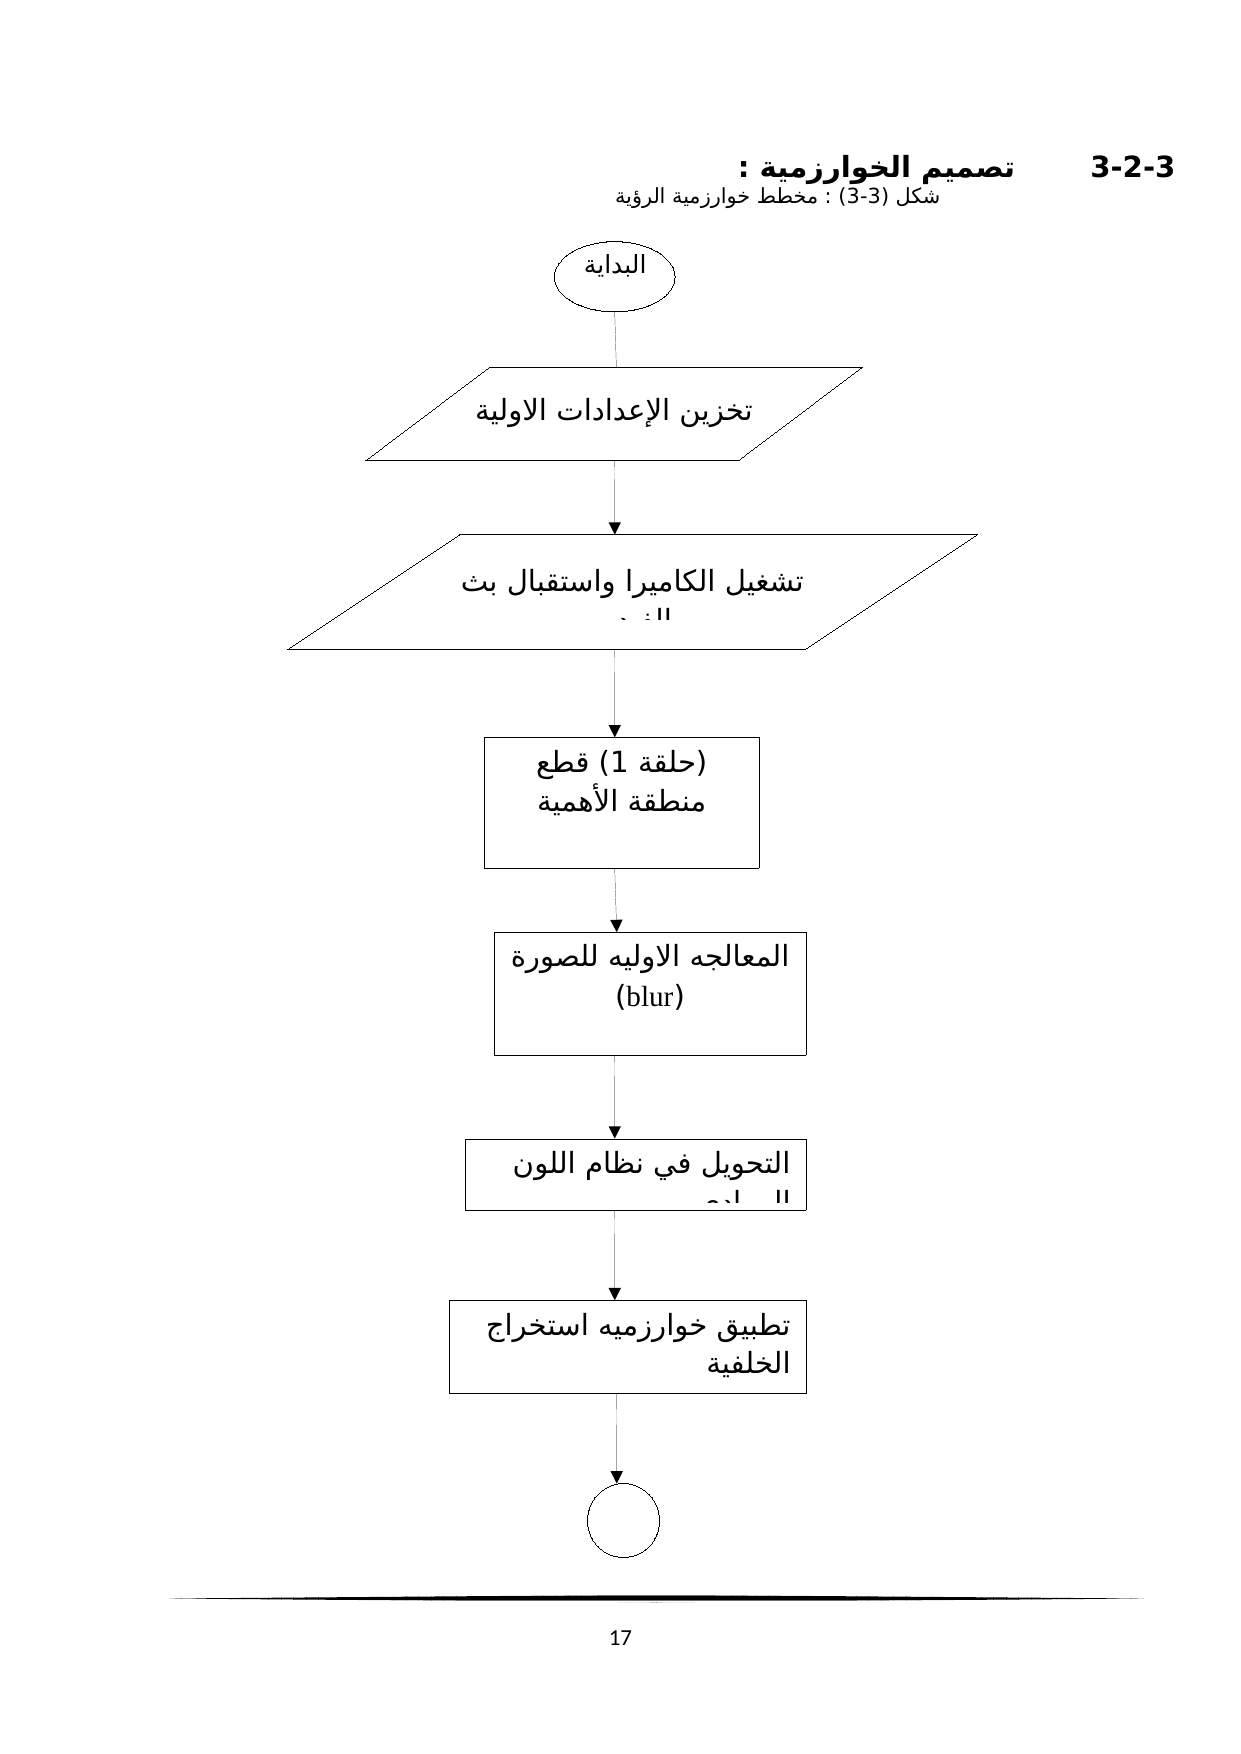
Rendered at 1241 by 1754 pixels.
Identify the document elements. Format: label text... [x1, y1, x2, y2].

list شكل (3-3) : مخطط خوارزمية الرؤية [150, 184, 940, 208]
list تصميم الخوارزمية : [150, 150, 1090, 184]
picture [168, 1594, 1144, 1603]
